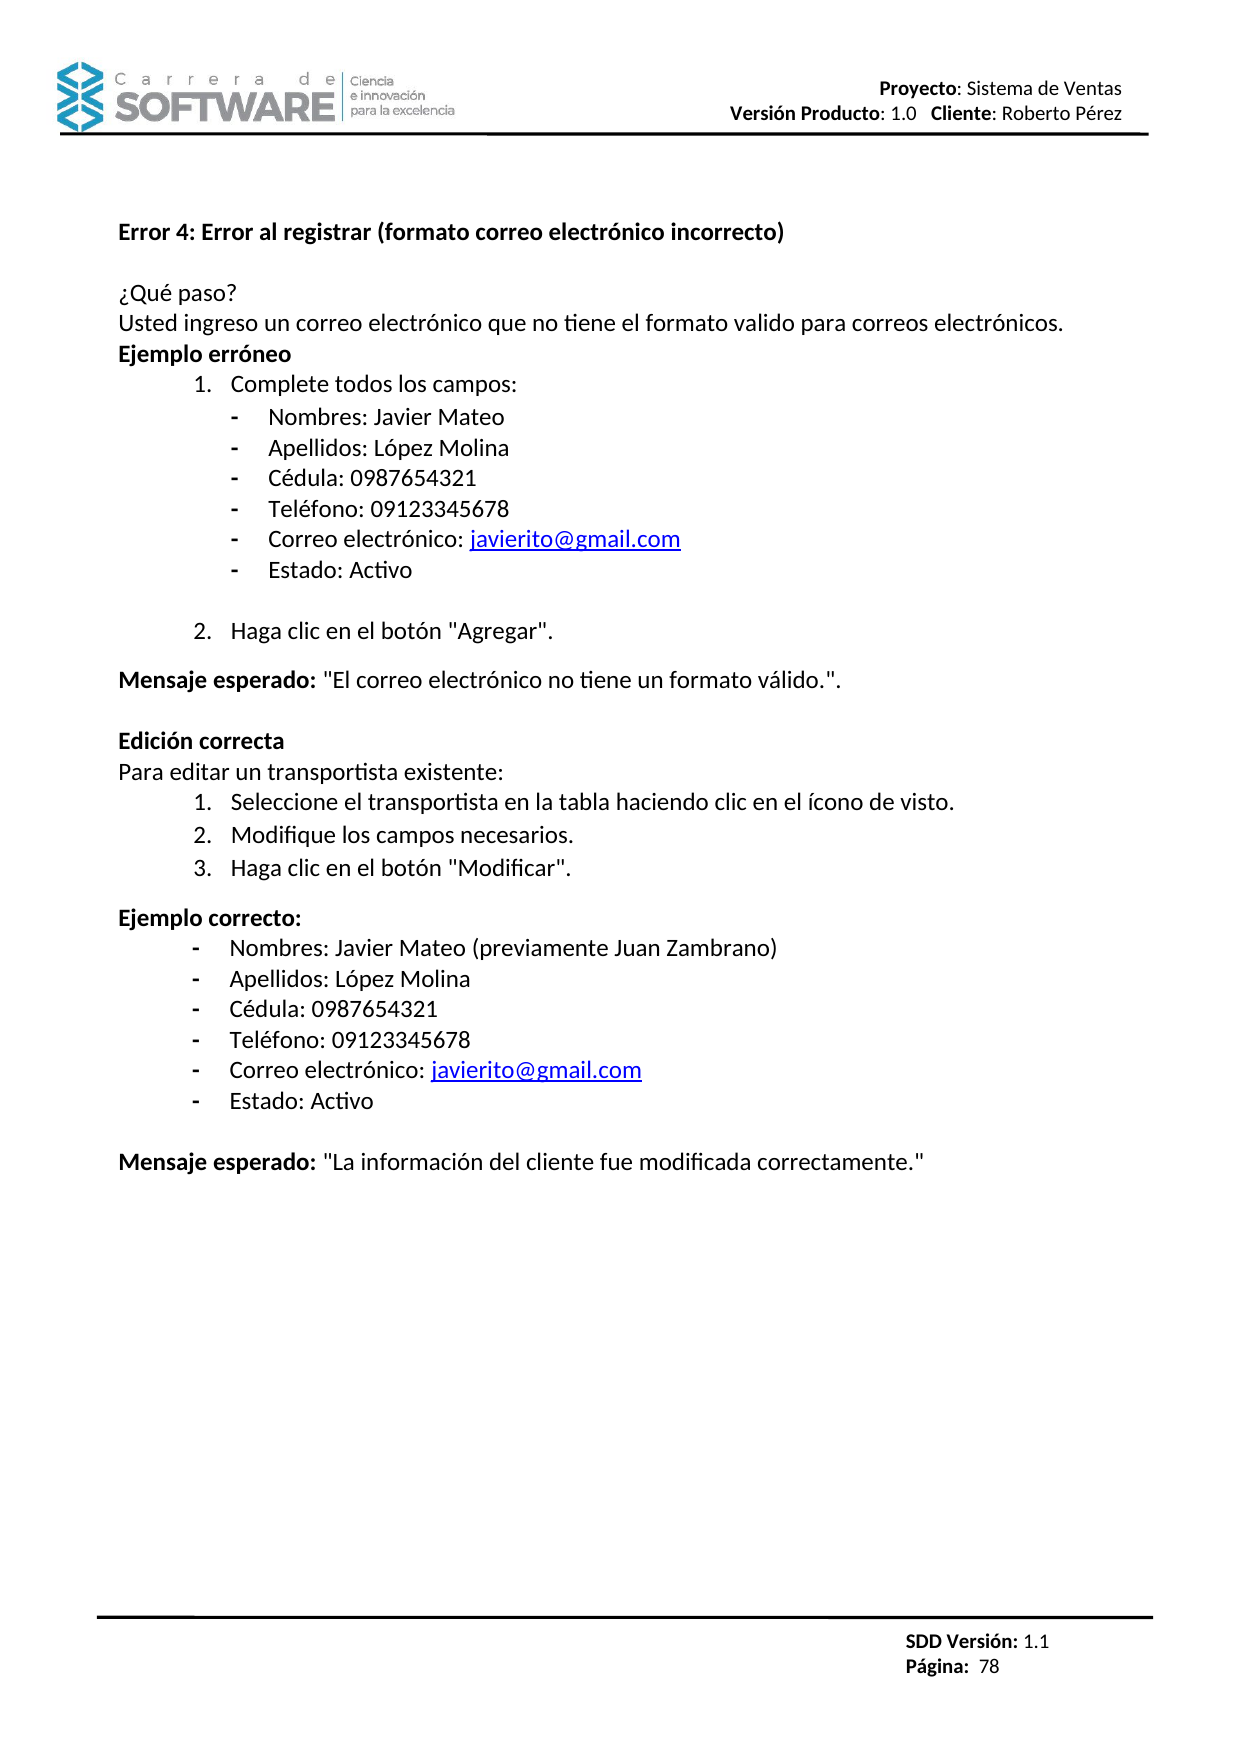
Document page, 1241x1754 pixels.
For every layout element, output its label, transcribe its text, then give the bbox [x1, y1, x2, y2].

text Edición correcta [118, 725, 1122, 756]
text Mensaje esperado: "La información del cliente fue modificada correctamente." [118, 1146, 1122, 1177]
list Correo electrónico: javierito@gmail.com [231, 523, 1122, 554]
list Teléfono: 09123345678 [231, 493, 1122, 523]
list Apellidos: López Molina [231, 432, 1122, 462]
text Usted ingreso un correo electrónico que no tiene el formato valido para correos electrónicos. [118, 307, 1122, 338]
list Cédula: 0987654321 [192, 993, 1122, 1024]
text Ejemplo erróneo [118, 338, 1122, 368]
list Cédula: 0987654321 [231, 462, 1122, 493]
text Ejemplo correcto: [118, 902, 1122, 932]
list Haga clic en el botón "Agregar". [193, 615, 1122, 645]
text Para editar un transportista existente: [118, 756, 1122, 786]
picture [46, 46, 461, 154]
text Error 4: Error al registrar (formato correo electrónico incorrecto) [118, 216, 1122, 246]
list Complete todos los campos: [193, 368, 1122, 399]
list Nombres: Javier Mateo [231, 401, 1122, 432]
list Teléfono: 09123345678 [192, 1024, 1122, 1054]
list Apellidos: López Molina [192, 963, 1122, 993]
list Modifique los campos necesarios. [193, 819, 1122, 850]
text Mensaje esperado: "El correo electrónico no tiene un formato válido.". [118, 664, 1122, 695]
list Haga clic en el botón "Modificar". [193, 852, 1122, 883]
list Nombres: Javier Mateo (previamente Juan Zambrano) [192, 932, 1122, 963]
list Seleccione el transportista en la tabla haciendo clic en el ícono de visto. [193, 786, 1122, 817]
list Correo electrónico: javierito@gmail.com [192, 1054, 1122, 1085]
list Estado: Activo [231, 554, 1122, 584]
text ¿Qué paso? [118, 277, 1122, 307]
list Estado: Activo [192, 1085, 1122, 1116]
